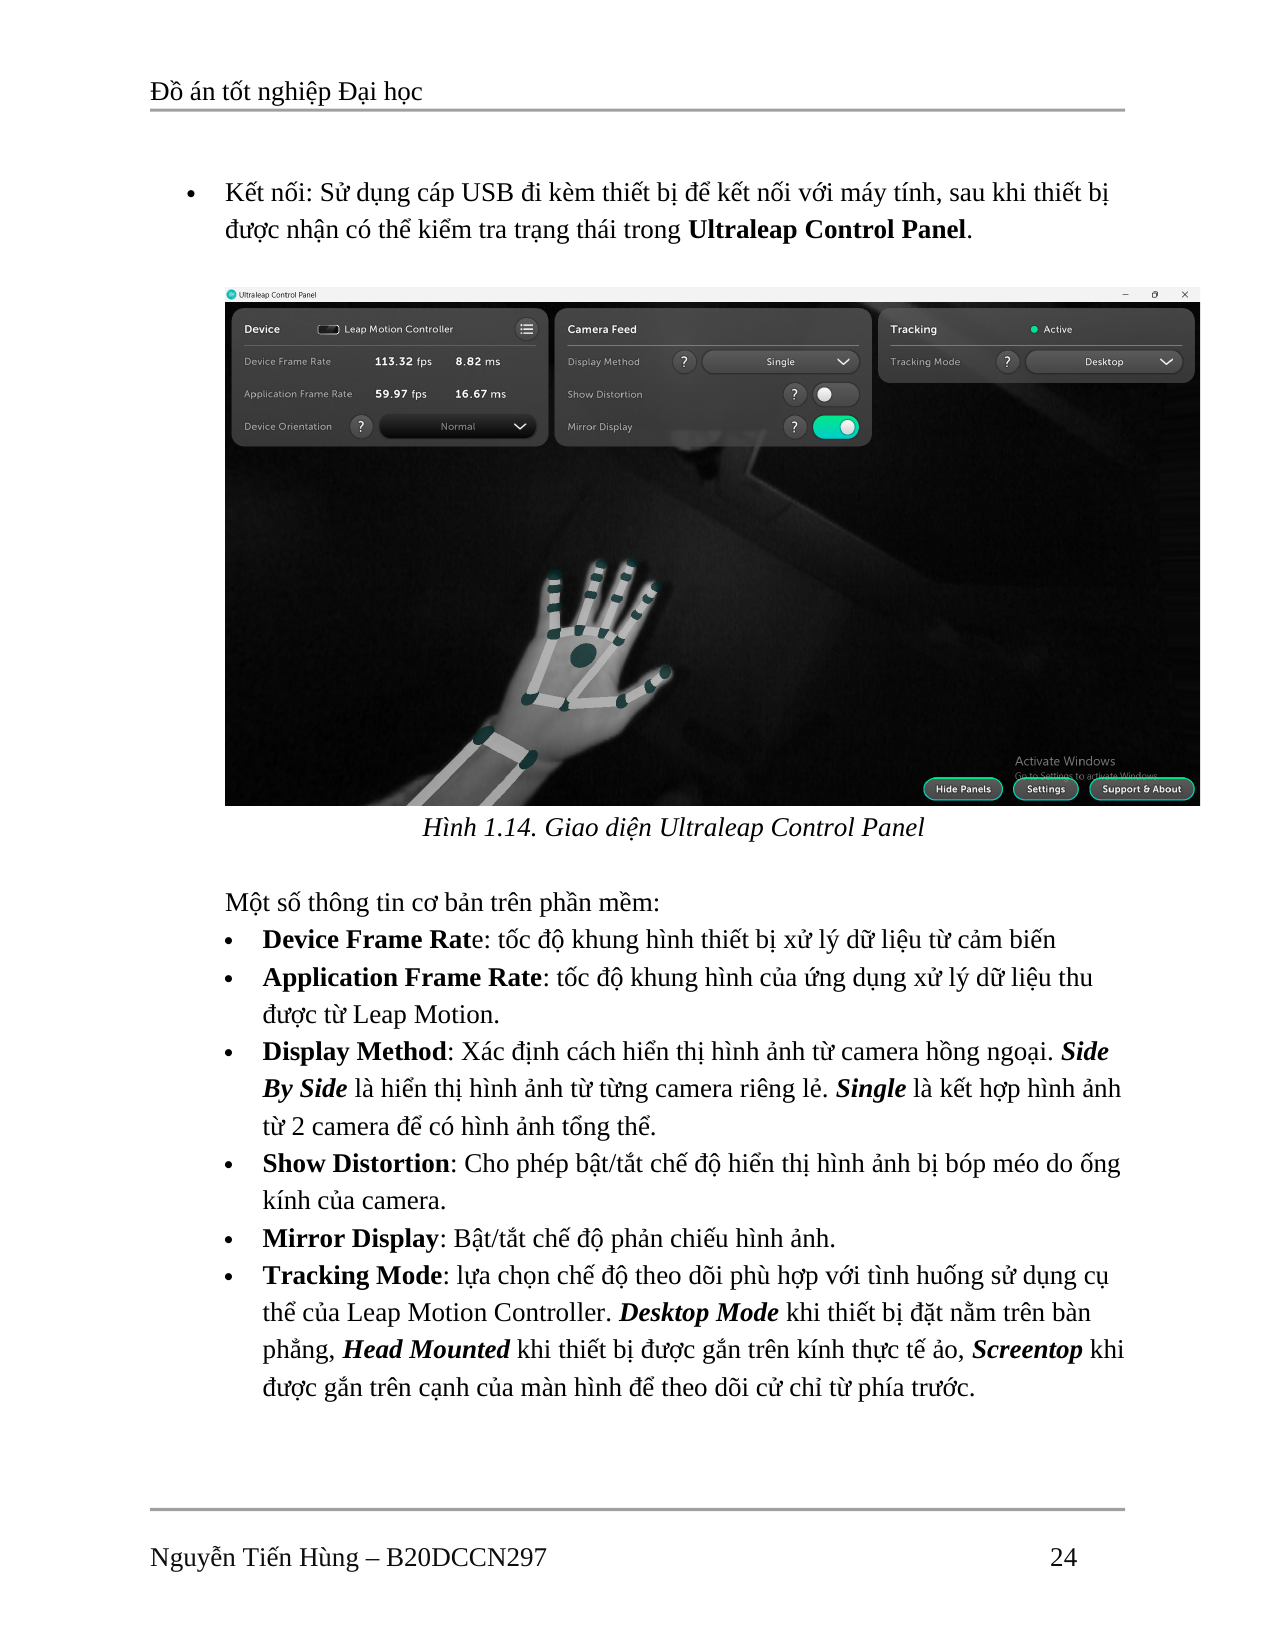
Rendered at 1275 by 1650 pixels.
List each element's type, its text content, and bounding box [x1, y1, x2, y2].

list Display Method: Xác định cách hiển thị hình ảnh từ camera hồng ngoại. Side By Side là hiển thị hình ảnh từ từng camera riêng lẻ. Single là kết hợp hình ảnh từ 2 camera để có hình ảnh tổng thể. [225, 1035, 1125, 1141]
list Mirror Display: Bật/tắt chế độ phản chiếu hình ảnh. [225, 1222, 1125, 1253]
list Kết nối: Sử dụng cáp USB đi kèm thiết bị để kết nối với máy tính, sau khi thiết bị được nhận có thể kiểm tra trạng thái trong Ultraleap Control Panel. [187, 176, 1125, 244]
list Device Frame Rate: tốc độ khung hình thiết bị xử lý dữ liệu từ cảm biến [225, 923, 1125, 954]
list Show Distortion: Cho phép bật/tắt chế độ hiển thị hình ảnh bị bóp méo do ống kính của camera. [225, 1147, 1125, 1216]
picture [225, 287, 1200, 806]
list Application Frame Rate: tốc độ khung hình của ứng dụng xử lý dữ liệu thu được từ Leap Motion. [225, 961, 1125, 1029]
list Tracking Mode: lựa chọn chế độ theo dõi phù hợp với tình huống sử dụng cụ thể của Leap Motion Controller. Desktop Mode khi thiết bị đặt nằm trên bàn phẳng, Head Mounted khi thiết bị được gắn trên kính thực tế ảo, Screentop khi được gắn trên cạnh của màn hình để theo dõi cử chỉ từ phía trước. [225, 1259, 1125, 1402]
text Hình 1.14. Giao diện Ultraleap Control Panel [150, 812, 1125, 843]
text Một số thông tin cơ bản trên phần mềm: [150, 886, 1125, 917]
